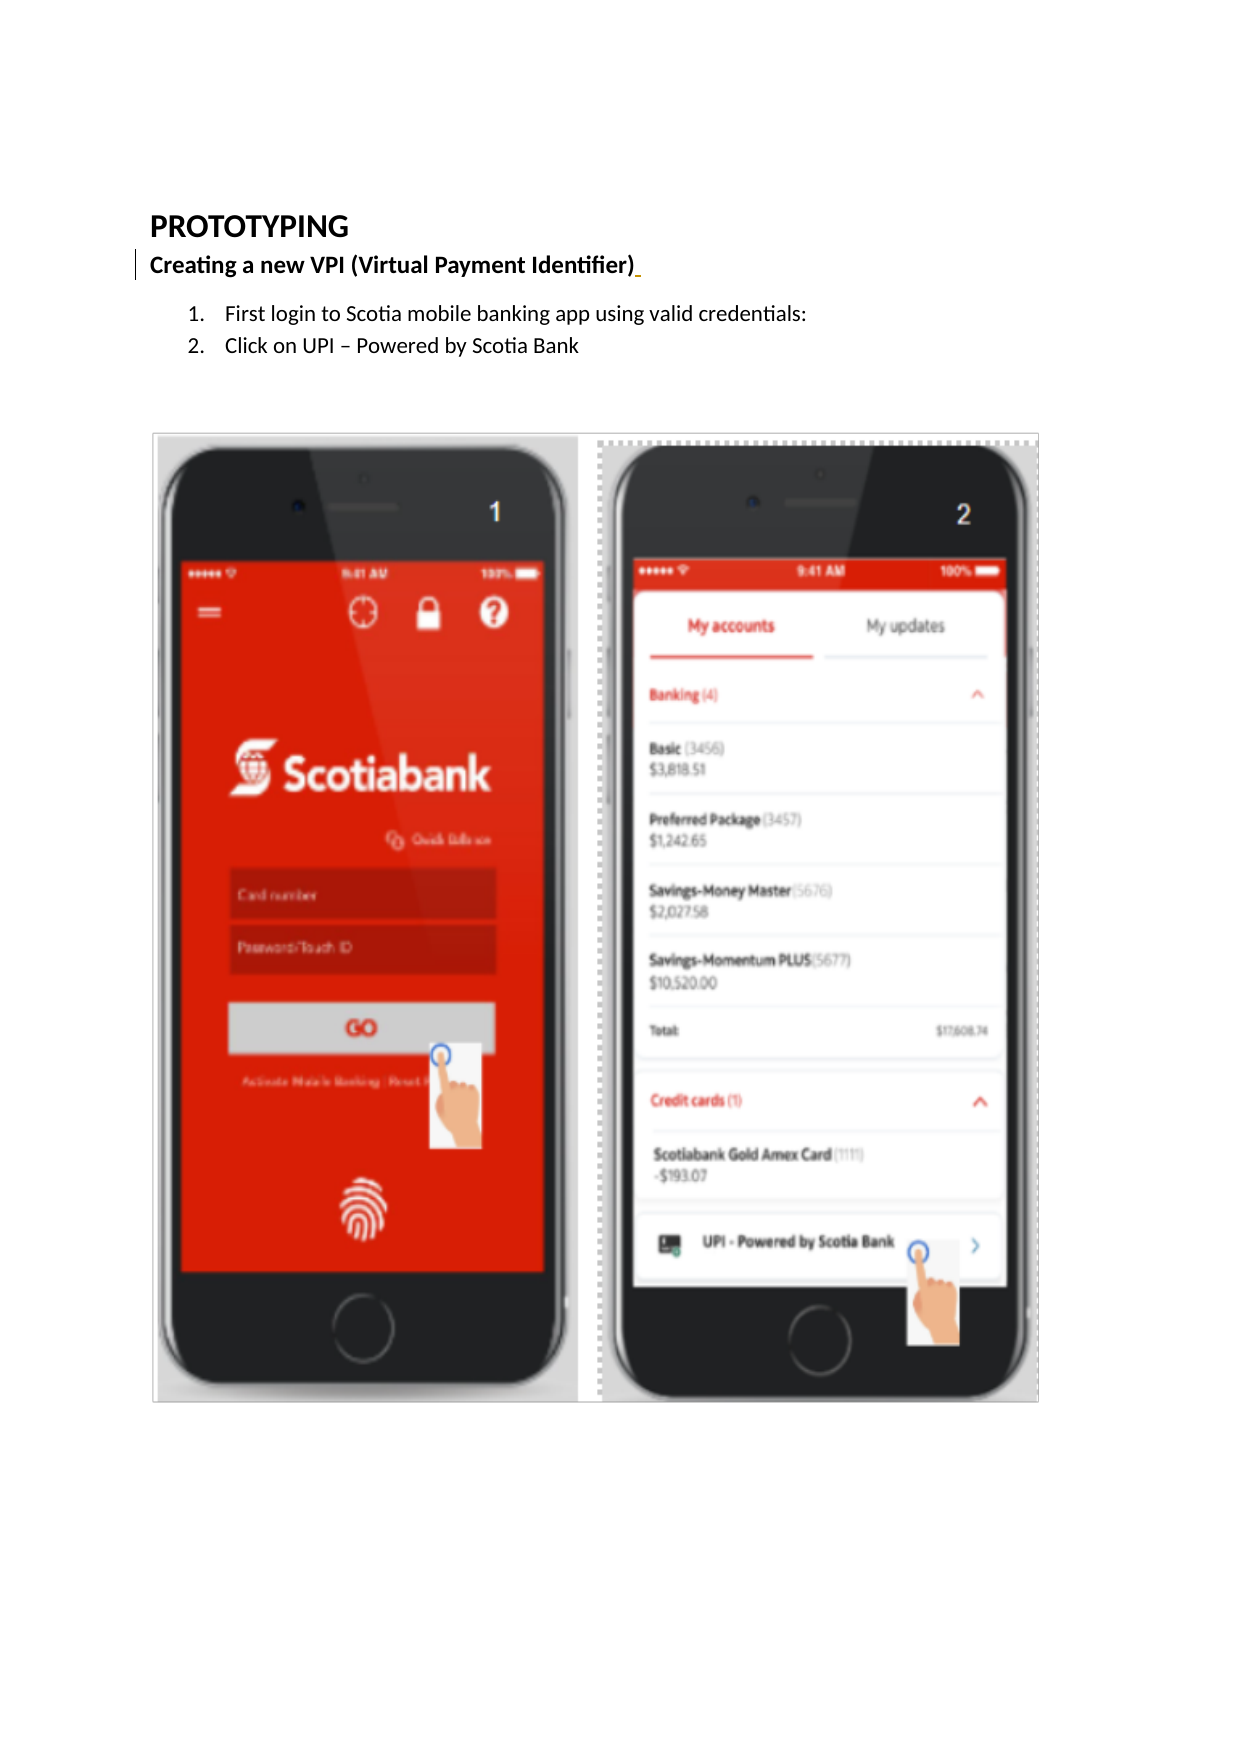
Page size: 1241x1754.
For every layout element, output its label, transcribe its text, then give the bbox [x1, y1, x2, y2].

text Creating a new VPI (Virtual Payment Identifier) [150, 249, 1090, 280]
list Click on UPI – Powered by Scotia Bank [187, 331, 1090, 359]
list First login to Scotia mobile banking app using valid credentials: [187, 299, 1090, 327]
subtitle PROTOTYPING [150, 205, 1090, 246]
picture [150, 430, 1042, 1406]
